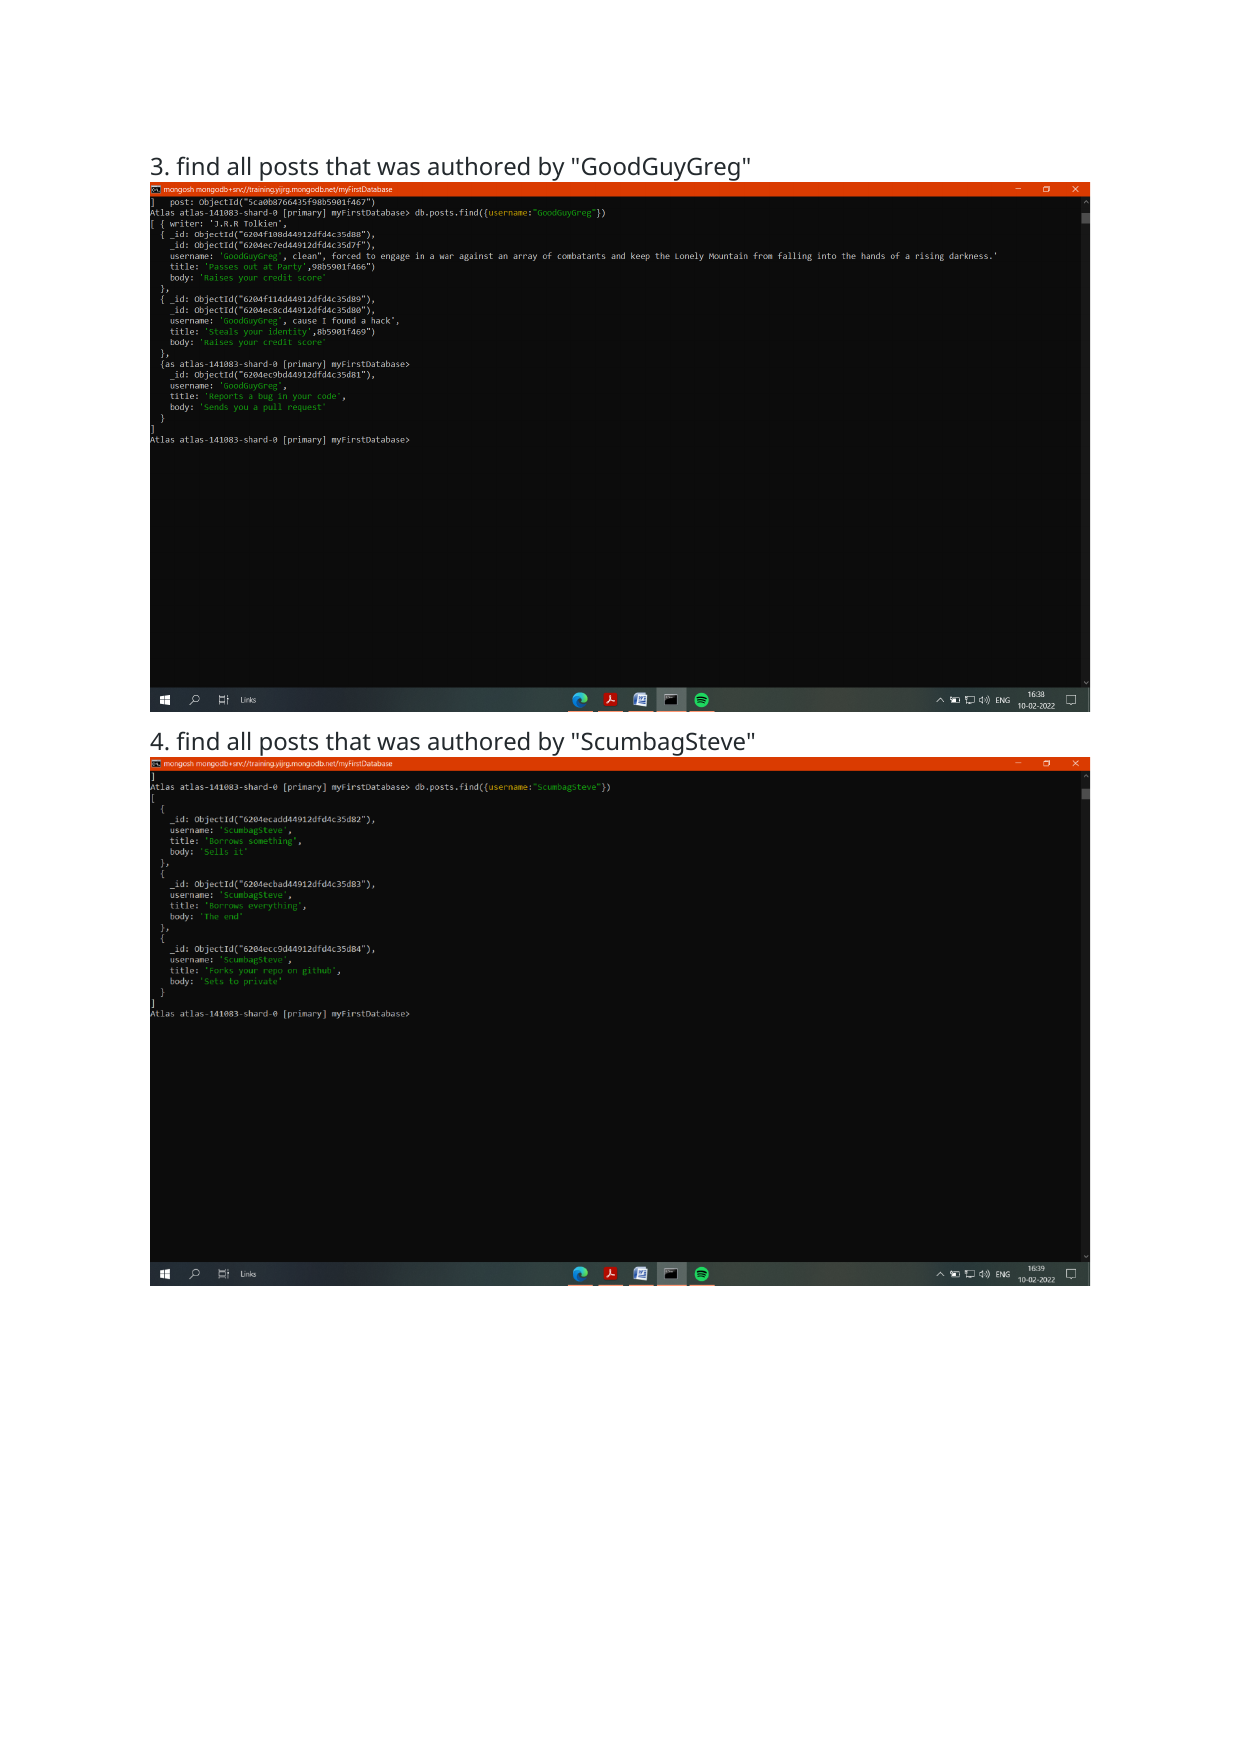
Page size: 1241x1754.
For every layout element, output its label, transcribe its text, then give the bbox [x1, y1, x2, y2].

picture [150, 757, 1091, 1286]
text 4. find all posts that was authored by "ScumbagSteve" [150, 724, 1090, 757]
text 3. find all posts that was authored by "GoodGuyGreg" [150, 150, 1090, 182]
picture [150, 182, 1091, 712]
